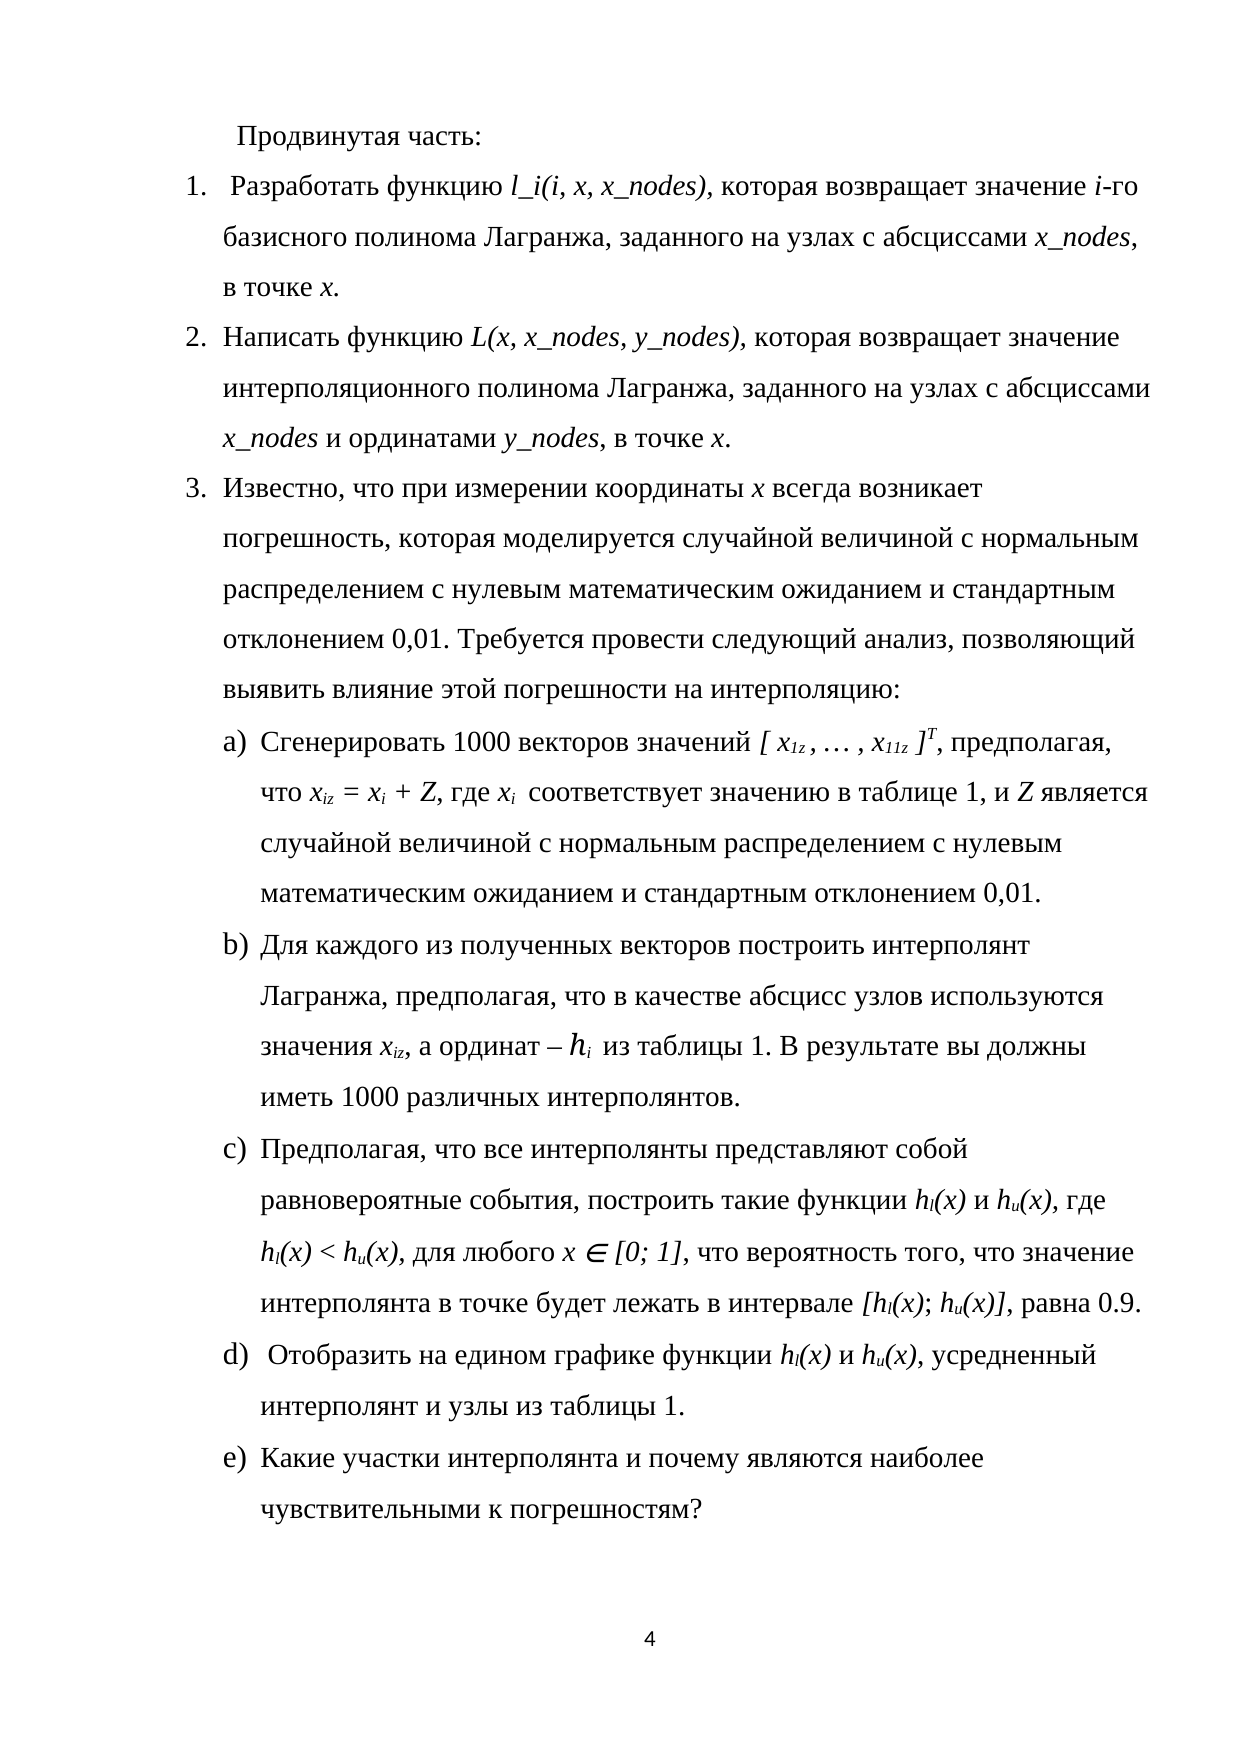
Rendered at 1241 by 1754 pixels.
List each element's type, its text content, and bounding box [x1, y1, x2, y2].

list Написать функцию L(x, x_nodes, y_nodes), которая возвращает значение интерполяционного полинома Лагранжа, заданного на узлах с абсциссами x_nodes и ординатами y_nodes, в точке x. [185, 319, 1152, 453]
list Сгенерировать 1000 векторов значений [ x1z , … , x11z ]T, предполагая, что xiz = xi + Z, где xi соответствует значению в таблице 1, и Z является случайной величиной с нормальным распределением с нулевым математическим ожиданием и стандартным отклонением 0,01. [223, 722, 1152, 909]
text Продвинутая часть: [148, 118, 1152, 152]
list Для каждого из полученных векторов построить интерполянт Лагранжа, предполагая, что в качестве абсцисс узлов используются значения xiz, а ординат – ℎi из таблицы 1. В результате вы должны иметь 1000 различных интерполянтов. [223, 926, 1152, 1112]
list Предполагая, что все интерполянты представляют собой равновероятные события, построить такие функции hl(x) и hu(x), где hl(x) < hu(x), для любого x ∈ [0; 1], что вероятность того, что значение интерполянта в точке будет лежать в интервале [hl(x); hu(x)], равна 0.9. [223, 1129, 1152, 1318]
list Какие участки интерполянта и почему являются наиболее чувствительными к погрешностям? [223, 1438, 1152, 1524]
list Разработать функцию l_i(i, x, x_nodes), которая возвращает значение i-го базисного полинома Лагранжа, заданного на узлах с абсциссами x_nodes, в точке x. [185, 168, 1152, 303]
list Известно, что при измерении координаты x всегда возникает погрешность, которая моделируется случайной величиной с нормальным распределением с нулевым математическим ожиданием и стандартным отклонением 0,01. Требуется провести следующий анализ, позволяющий выявить влияние этой погрешности на интерполяцию: [185, 470, 1152, 705]
list Отобразить на едином графике функции hl(x) и hu(x), усредненный интерполянт и узлы из таблицы 1. [223, 1335, 1152, 1421]
